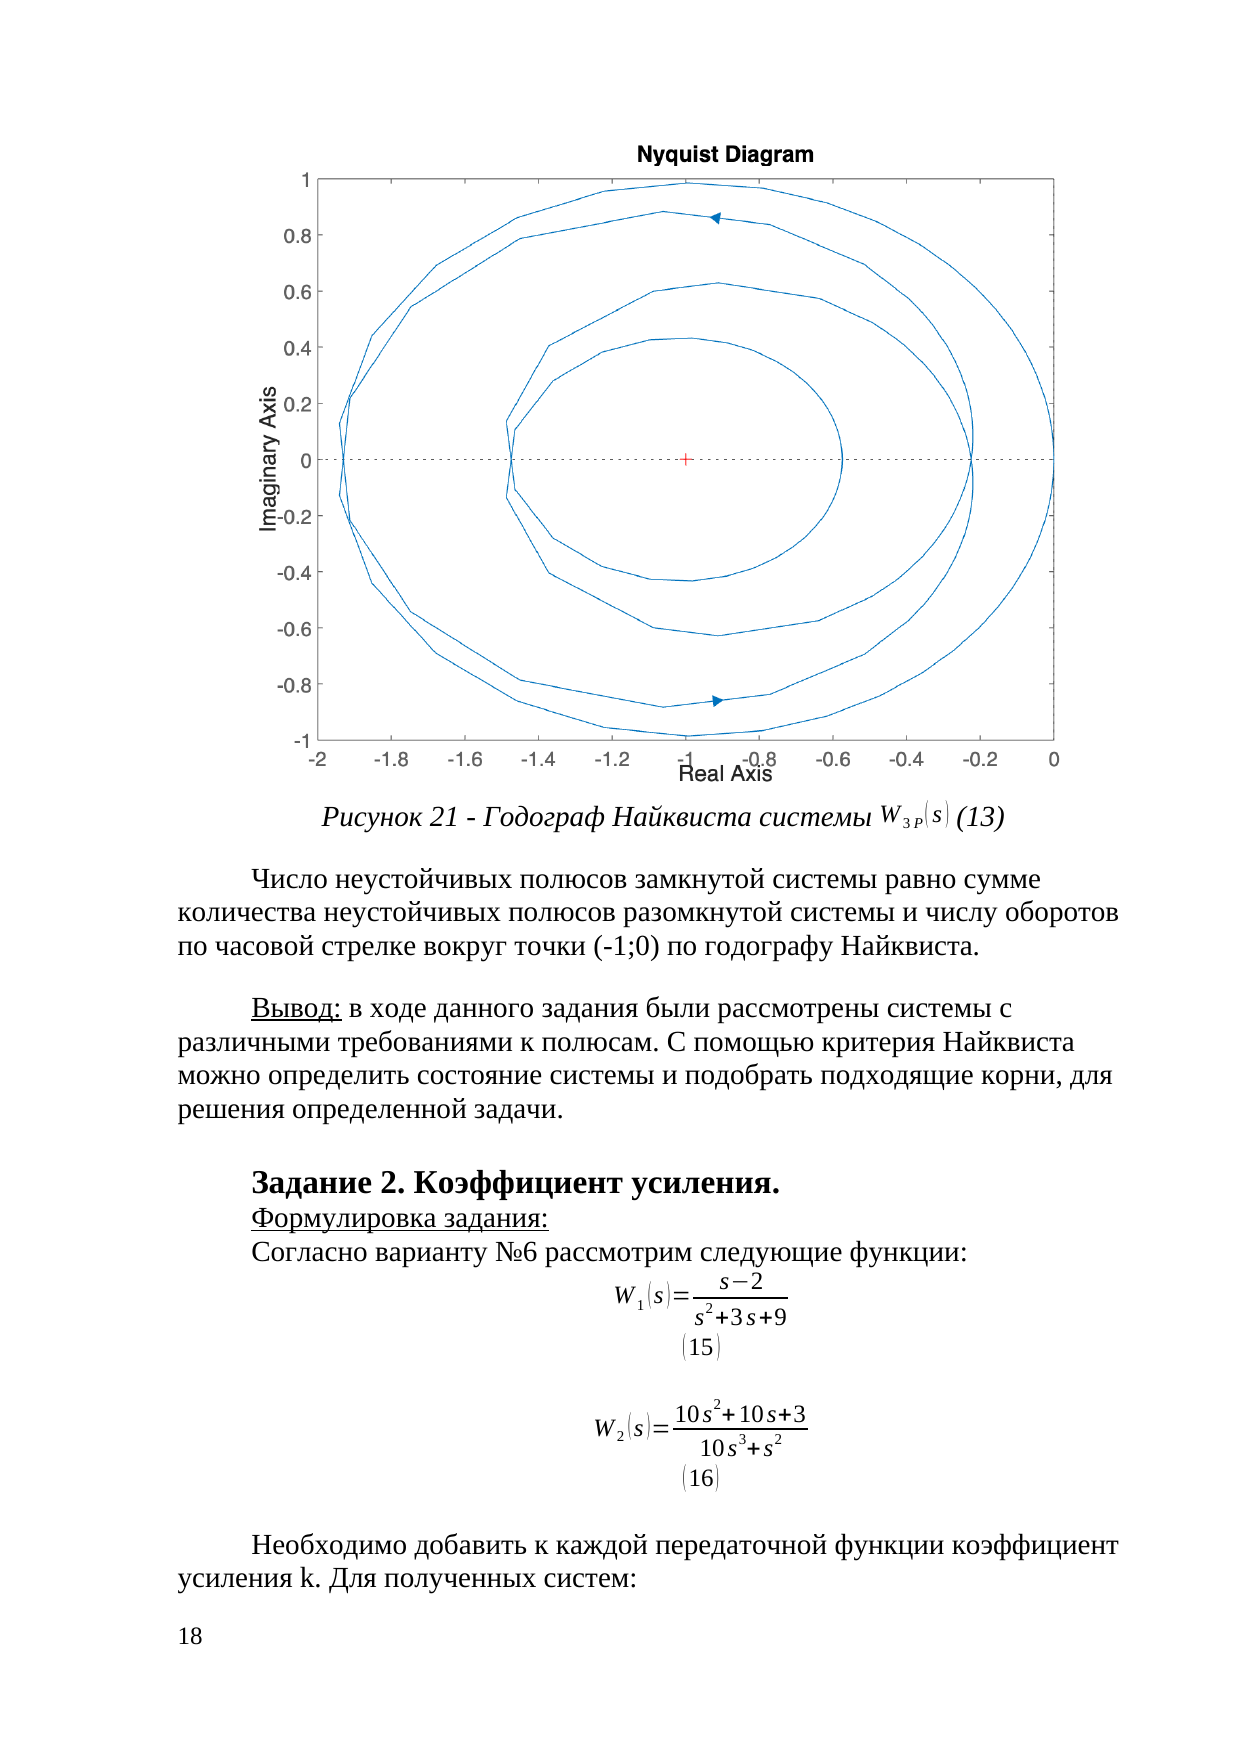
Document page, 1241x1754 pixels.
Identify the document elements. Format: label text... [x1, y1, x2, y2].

text Необходимо добавить к каждой передаточной функции коэффициент усиления k. Для полученных систем: [177, 1527, 1152, 1594]
picture [233, 118, 1096, 799]
text Число неустойчивых полюсов замкнутой системы равно сумме количества неустойчивых полюсов разомкнутой системы и числу оборотов по часовой стрелке вокруг точки (-1;0) по годографу Найквиста. [177, 861, 1152, 962]
text Рисунок 21 - Годограф Найквиста системы (13) [177, 799, 1152, 832]
subtitle Задание 2. Коэффициент усиления. [177, 1162, 1152, 1201]
text Согласно варианту №6 рассмотрим следующие функции: [177, 1234, 1152, 1268]
text Вывод: в ходе данного задания были рассмотрены системы с различными требованиями к полюсам. С помощью критерия Найквиста можно определить состояние системы и подобрать подходящие корни, для решения определенной задачи. [177, 990, 1152, 1124]
text Формулировка задания: [177, 1201, 1152, 1234]
